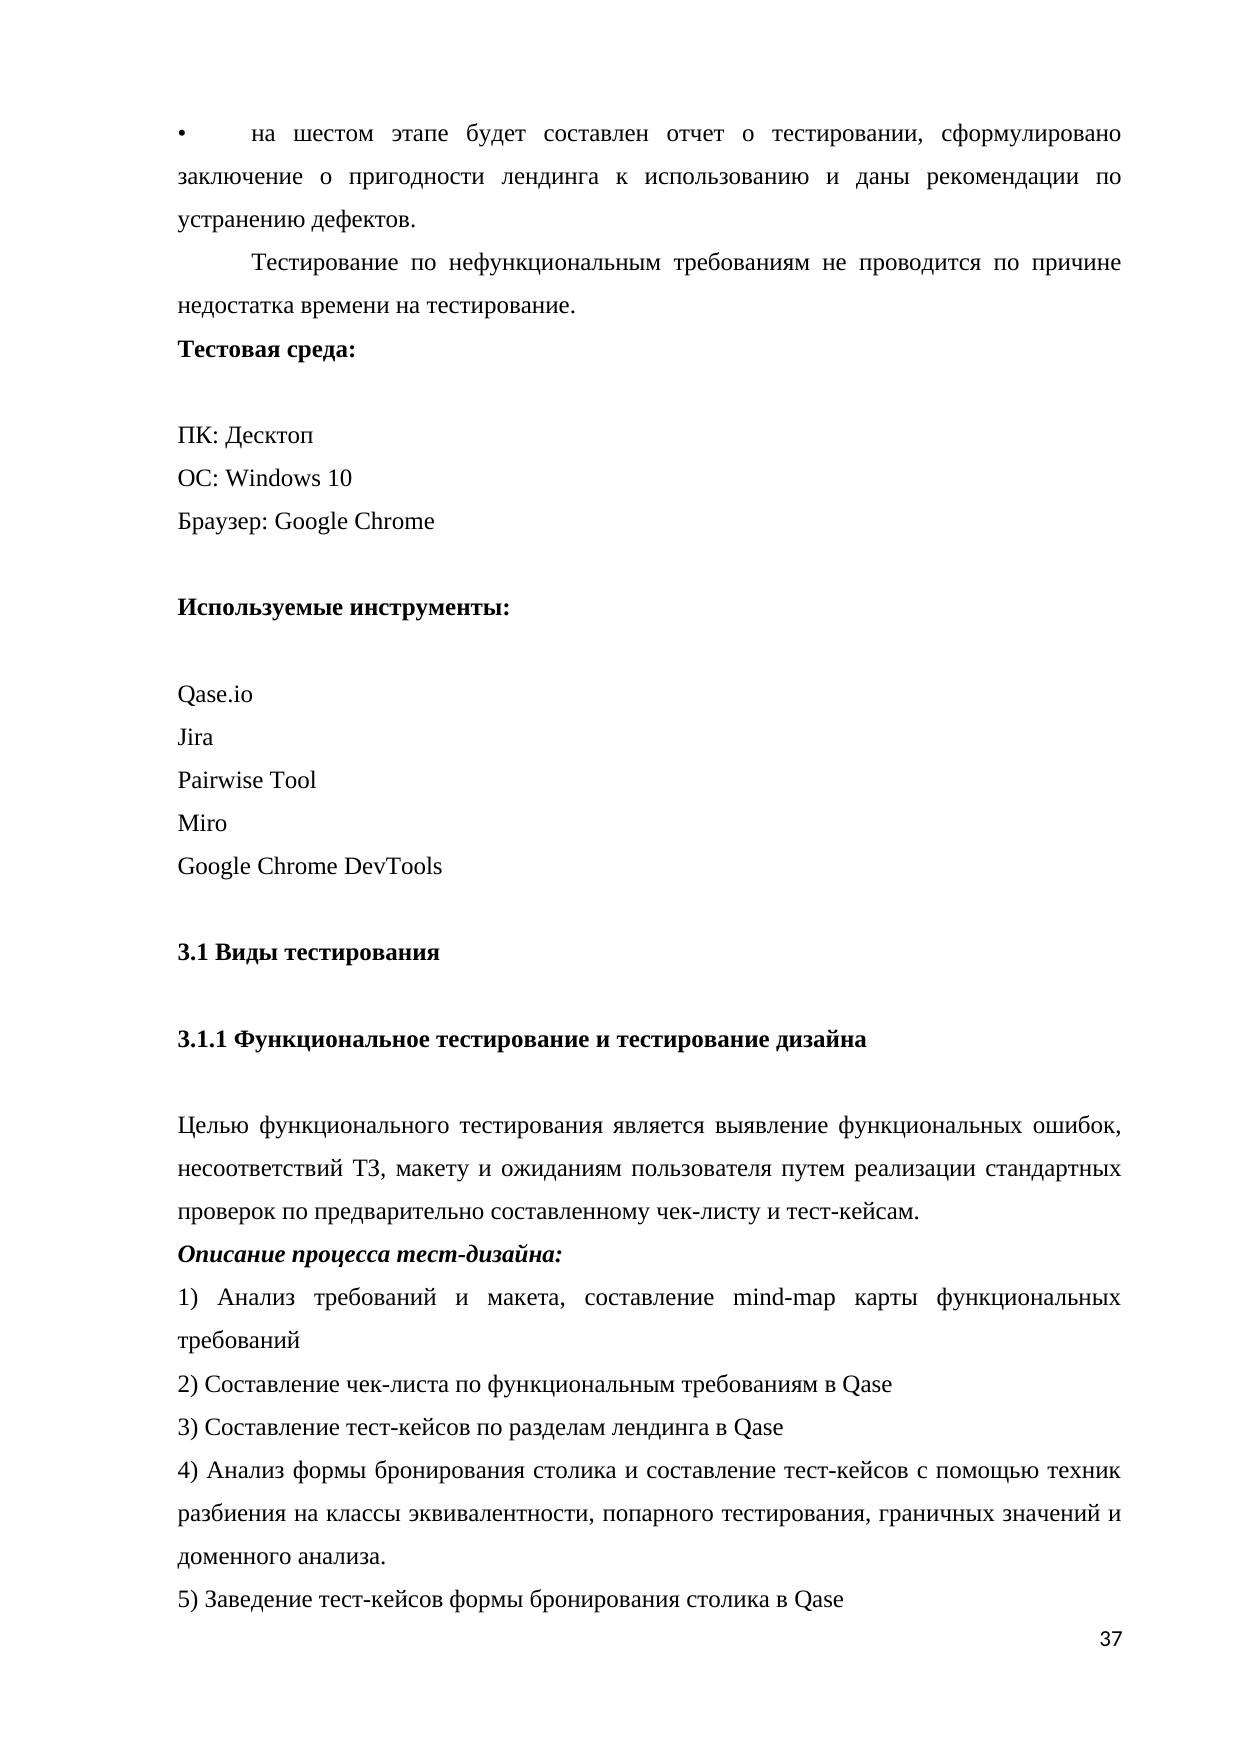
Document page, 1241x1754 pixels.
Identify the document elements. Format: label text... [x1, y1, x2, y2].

text 3.1 Виды тестирования [177, 937, 1122, 966]
text Qase.io [177, 679, 1122, 707]
text Jira [177, 722, 1122, 751]
text Описание процесса тест-дизайна: [177, 1239, 1122, 1268]
text 5) Заведение тест-кейсов формы бронирования столика в Qase [177, 1584, 1122, 1613]
text • на шестом этапе будет составлен отчет о тестировании, сформулировано заключение о пригодности лендинга к использованию и даны рекомендации по устранению дефектов. [177, 118, 1122, 233]
text 3) Составление тест-кейсов по разделам лендинга в Qase [177, 1412, 1122, 1441]
text Тестовая среда: [177, 334, 1122, 362]
text Miro [177, 808, 1122, 837]
text Целью функционального тестирования является выявление функциональных ошибок, несоответствий ТЗ, макету и ожиданиям пользователя путем реализации стандартных проверок по предварительно составленному чек-листу и тест-кейсам. [177, 1110, 1122, 1225]
text Pairwise Tool [177, 765, 1122, 794]
text Используемые инструменты: [177, 592, 1122, 621]
text Тестирование по нефункциональным требованиям не проводится по причине недостатка времени на тестирование. [177, 247, 1122, 319]
text 2) Составление чек-листа по функциональным требованиям в Qase [177, 1369, 1122, 1397]
text ПК: Десктоп [177, 420, 1122, 449]
text 3.1.1 Функциональное тестирование и тестирование дизайна [177, 1024, 1122, 1052]
text Браузер: Google Chrome [177, 506, 1122, 535]
text 1) Анализ требований и макета, составление mind-map карты функциональных требований [177, 1282, 1122, 1354]
text ОС: Windows 10 [177, 463, 1122, 492]
text 4) Анализ формы бронирования столика и составление тест-кейсов с помощью техник разбиения на классы эквивалентности, попарного тестирования, граничных значений и доменного анализа. [177, 1455, 1122, 1570]
text Google Chrome DevTools [177, 851, 1122, 880]
